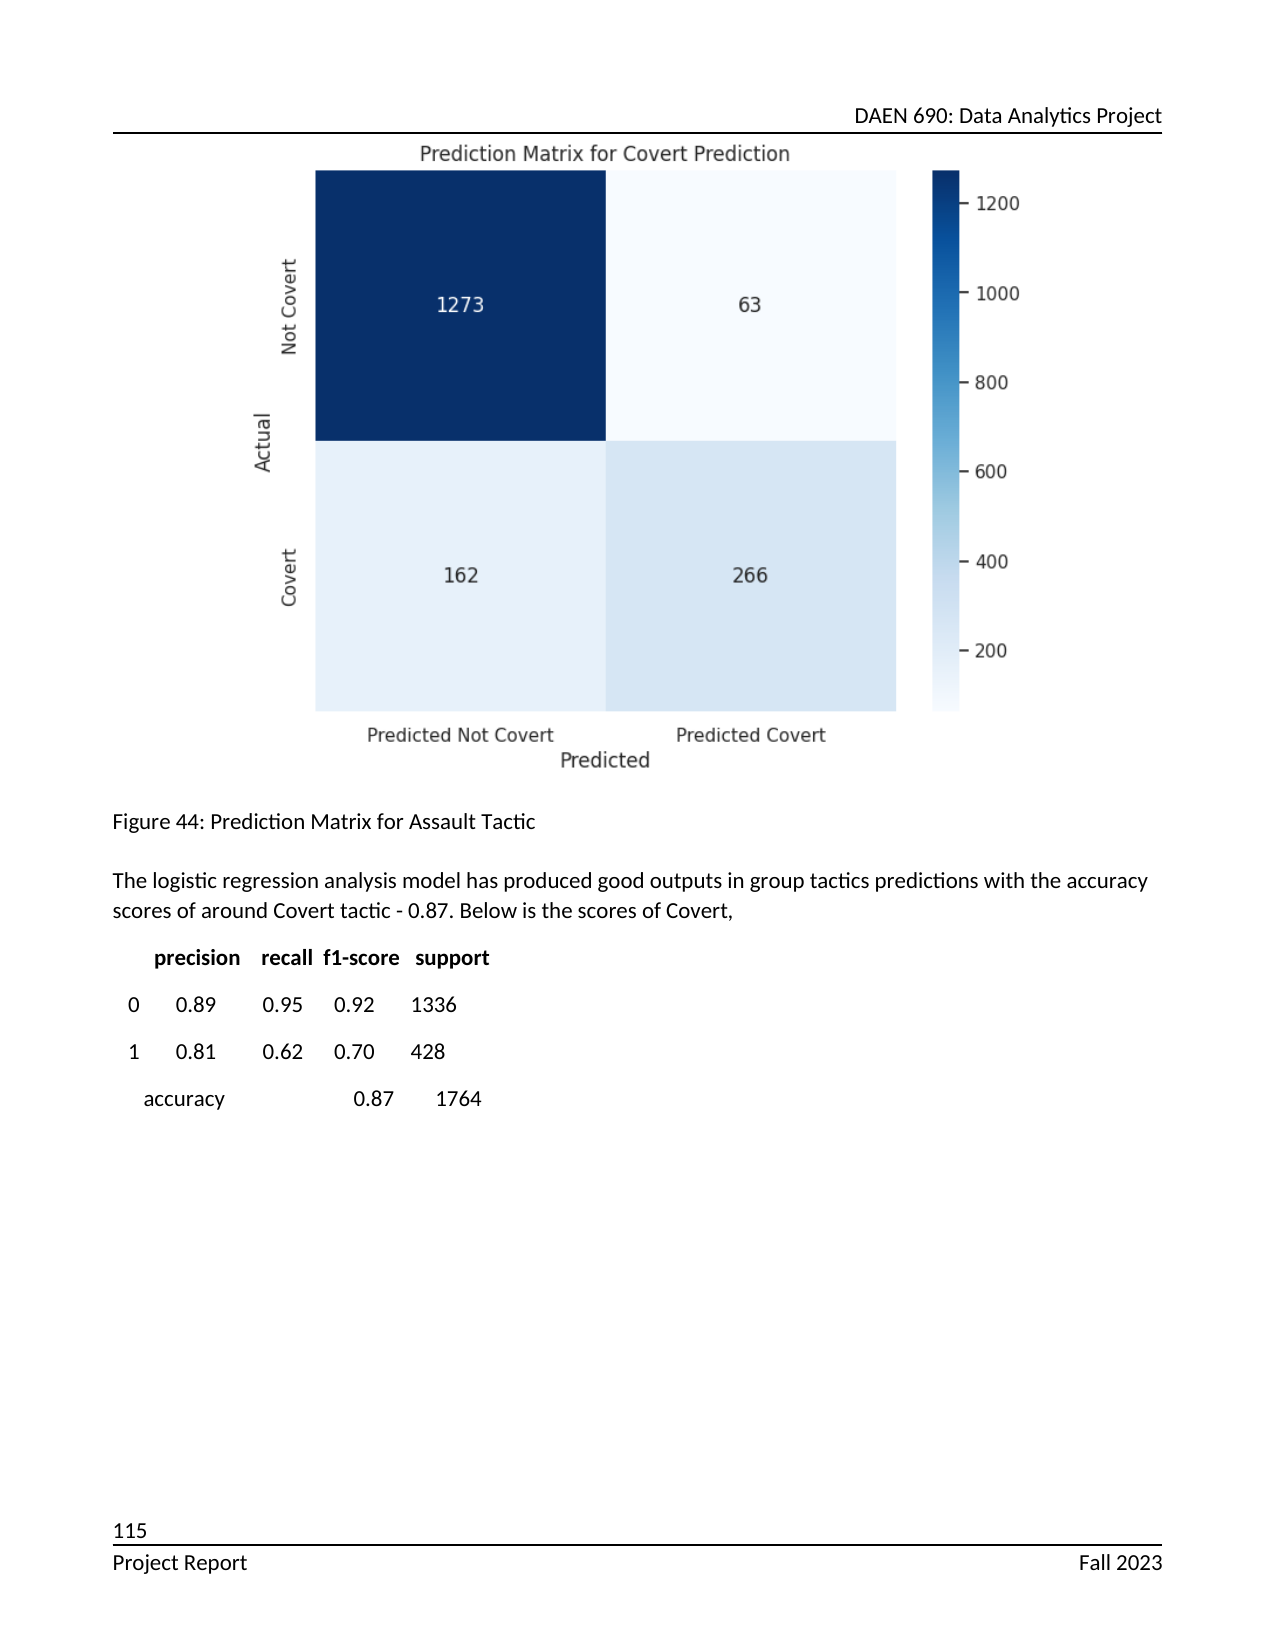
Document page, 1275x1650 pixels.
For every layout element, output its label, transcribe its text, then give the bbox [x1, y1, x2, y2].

text 1 0.81 0.62 0.70 428 [112, 1037, 1162, 1065]
text Figure 44: Prediction Matrix for Assault Tactic [112, 807, 1162, 835]
text The logistic regression analysis model has produced good outputs in group tactics predictions with the accuracy scores of around Covert tactic - 0.87. Below is the scores of Covert, [112, 866, 1162, 924]
picture [243, 134, 1032, 784]
text precision recall f1-score support [112, 943, 1162, 971]
text 0 0.89 0.95 0.92 1336 [112, 990, 1162, 1018]
text accuracy 0.87 1764 [112, 1084, 1162, 1112]
